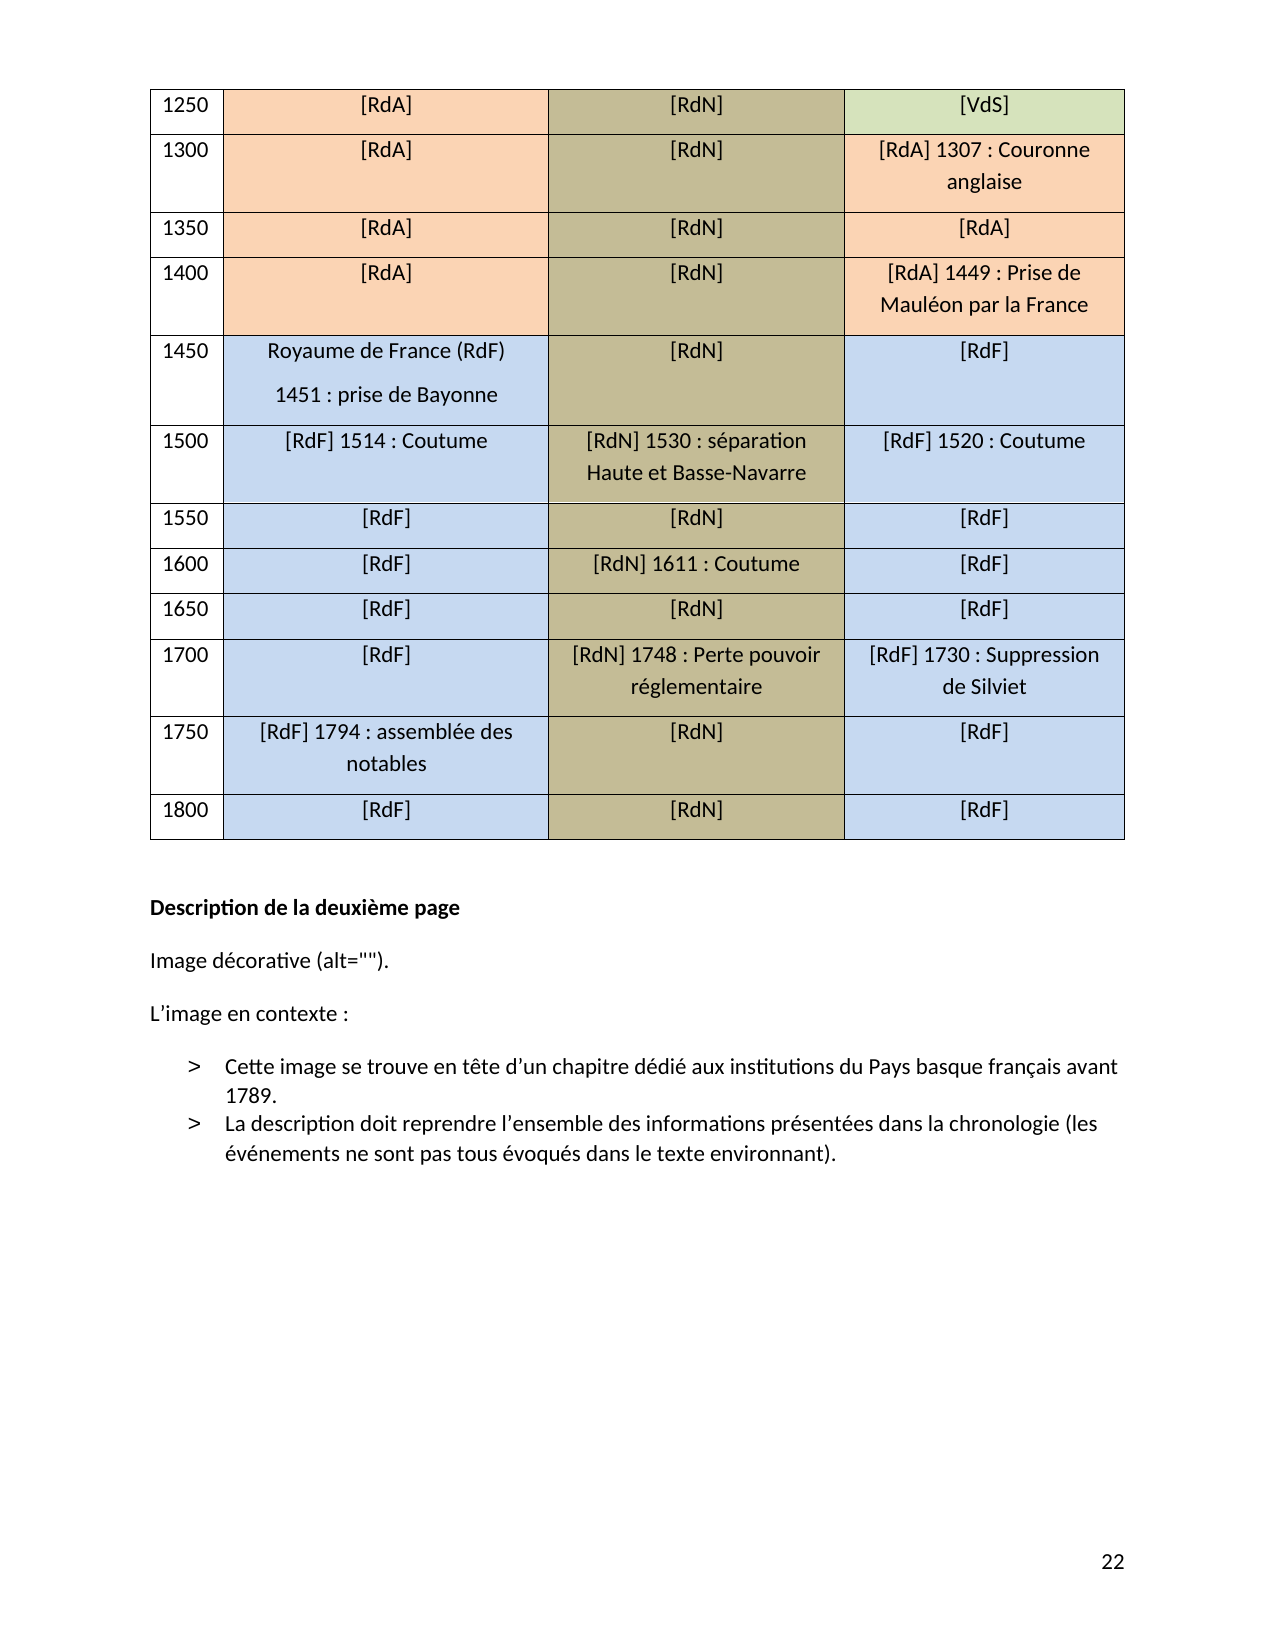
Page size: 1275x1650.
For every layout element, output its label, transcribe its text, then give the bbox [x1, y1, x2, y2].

table_cell 1300 [151, 135, 223, 212]
table_cell [RdN] [549, 594, 844, 639]
table_cell 1450 [151, 336, 223, 425]
table_cell 1750 [151, 717, 223, 794]
table_cell [RdN] [549, 336, 844, 425]
table_cell [VdS] [845, 90, 1124, 134]
text L’image en contexte : [150, 999, 1125, 1027]
table_cell 1350 [151, 213, 223, 257]
table_cell [RdF] [845, 336, 1124, 425]
table_cell 1700 [151, 640, 223, 716]
text Description de la deuxième page [150, 893, 1125, 921]
table_cell [RdA] 1449 : Prise de Mauléon par la France [845, 258, 1124, 335]
table_cell [RdF] [224, 640, 548, 716]
table_cell [RdF] 1794 : assemblée des notables [224, 717, 548, 794]
table_cell [RdN] 1611 : Coutume [549, 549, 844, 593]
table_cell [RdF] 1730 : Suppression de Silviet [845, 640, 1124, 716]
table_cell [RdN] 1748 : Perte pouvoir réglementaire [549, 640, 844, 716]
table_cell [RdF] [845, 795, 1124, 839]
table_cell [RdN] 1530 : séparation Haute et Basse-Navarre [549, 426, 844, 502]
table_cell [RdF] [224, 504, 548, 548]
table_cell 1400 [151, 258, 223, 335]
table_cell 1500 [151, 426, 223, 502]
table_cell [RdF] [224, 549, 548, 593]
table_cell [RdA] [224, 258, 548, 335]
table_cell [RdN] [549, 213, 844, 257]
table_cell [RdF] 1514 : Coutume [224, 426, 548, 502]
table_cell 1800 [151, 795, 223, 839]
table_cell [RdA] [845, 213, 1124, 257]
table_cell Royaume de France (RdF) 1451 : prise de Bayonne [224, 336, 548, 425]
table_cell [RdN] [549, 135, 844, 212]
table_cell 1600 [151, 549, 223, 593]
table_cell [RdF] [845, 549, 1124, 593]
table_cell [RdA] [224, 213, 548, 257]
list Cette image se trouve en tête d’un chapitre dédié aux institutions du Pays basque français avant 1789. [187, 1052, 1125, 1109]
table_cell 1250 [151, 90, 223, 134]
text Image décorative (alt=""). [150, 946, 1125, 974]
table_cell 1550 [151, 504, 223, 548]
table_cell [RdN] [549, 795, 844, 839]
table_cell [RdF] [224, 594, 548, 639]
table_cell 1650 [151, 594, 223, 639]
table_cell [RdA] 1307 : Couronne anglaise [845, 135, 1124, 212]
table_cell [RdN] [549, 504, 844, 548]
list La description doit reprendre l’ensemble des informations présentées dans la chronologie (les événements ne sont pas tous évoqués dans le texte environnant). [187, 1109, 1125, 1167]
table_cell [RdN] [549, 258, 844, 335]
table_cell [RdF] [845, 594, 1124, 639]
table_cell [RdF] [845, 504, 1124, 548]
table_cell [RdF] [845, 717, 1124, 794]
table_cell [RdF] 1520 : Coutume [845, 426, 1124, 502]
table_cell [RdA] [224, 90, 548, 134]
table_cell [RdA] [224, 135, 548, 212]
table_cell [RdF] [224, 795, 548, 839]
table_cell [RdN] [549, 717, 844, 794]
table_cell [RdN] [549, 90, 844, 134]
